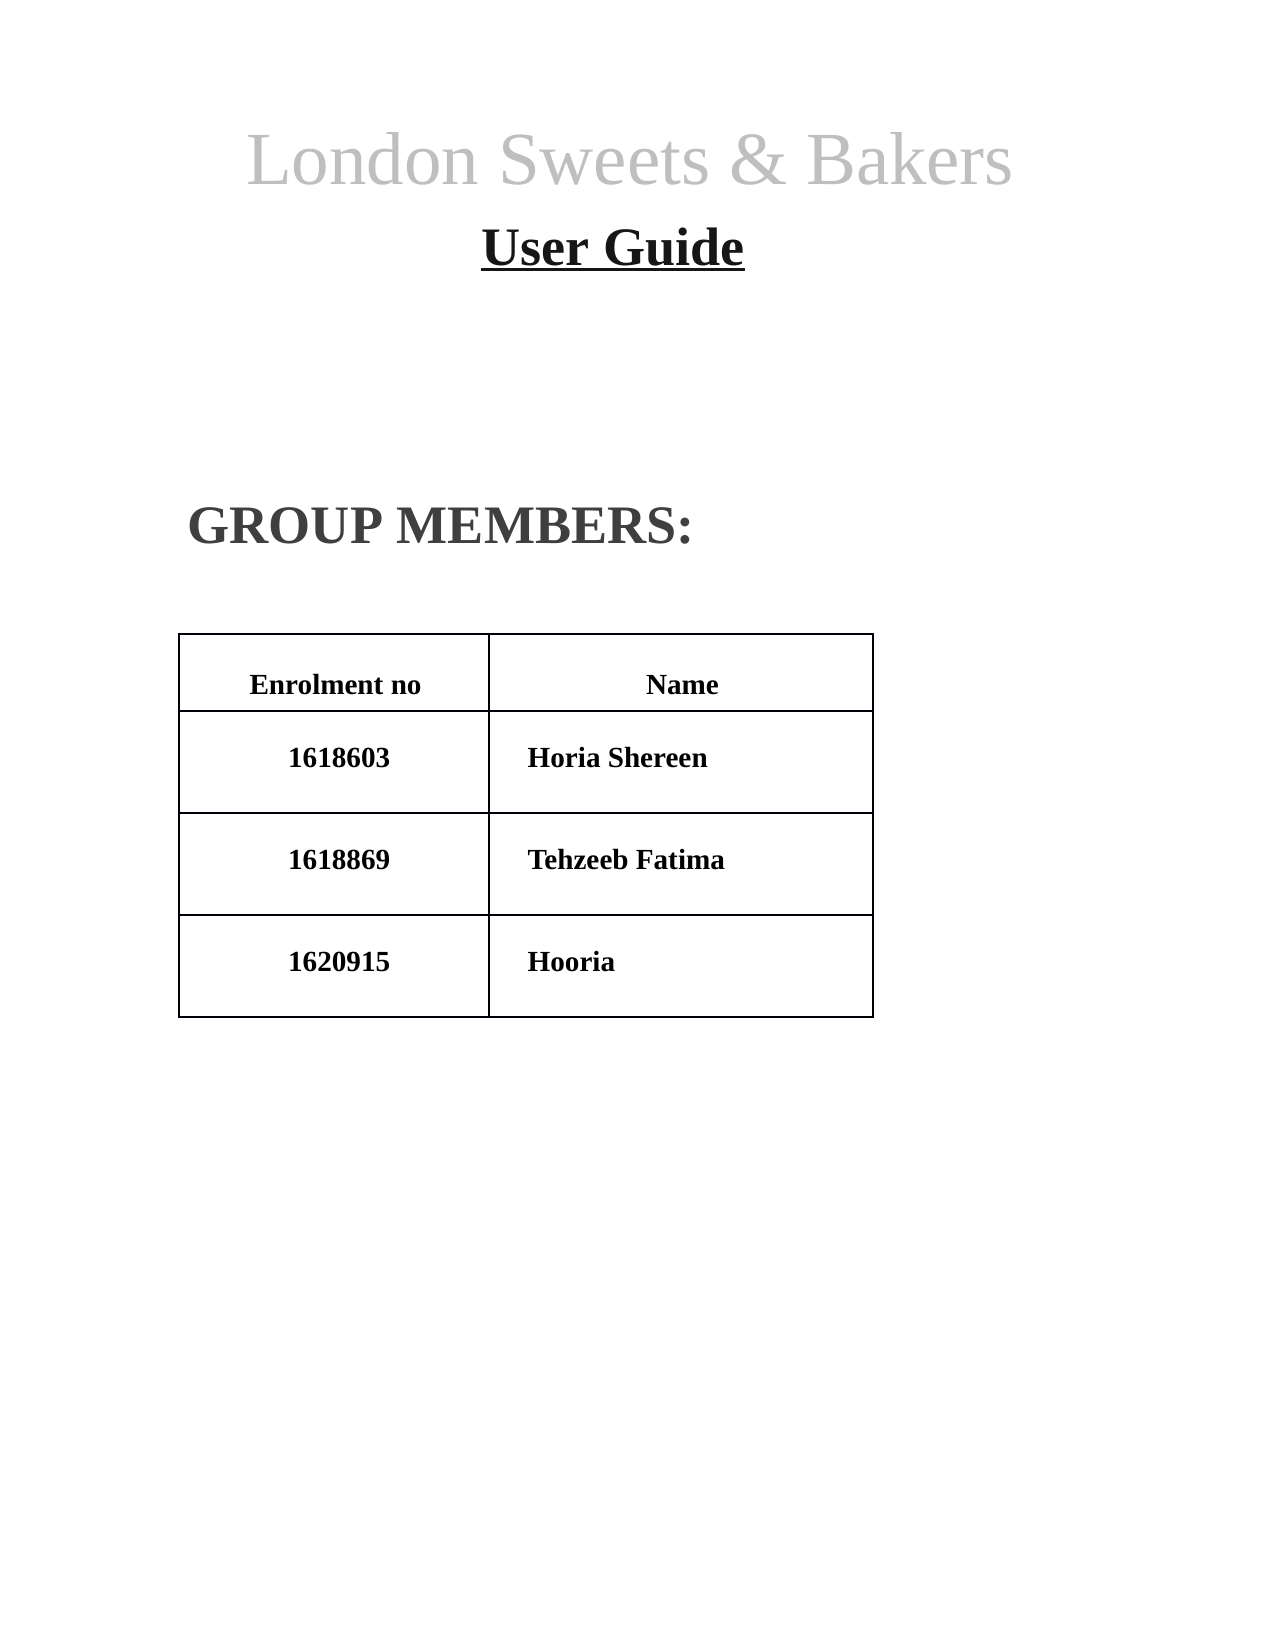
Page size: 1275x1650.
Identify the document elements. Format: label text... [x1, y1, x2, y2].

text GROUP MEMBERS: [187, 493, 958, 556]
table_cell 1618603 [180, 712, 488, 812]
table_cell Tehzeeb Fatima [490, 814, 872, 914]
text User Guide [150, 214, 1076, 277]
table_cell Horia Shereen [490, 712, 872, 812]
table_cell 1620915 [180, 916, 488, 1016]
text London Sweets & Bakers [246, 114, 1125, 201]
table_cell Hooria [490, 916, 872, 1016]
table_cell 1618869 [180, 814, 488, 914]
table_header Name [490, 635, 872, 710]
table_header Enrolment no [180, 635, 488, 710]
